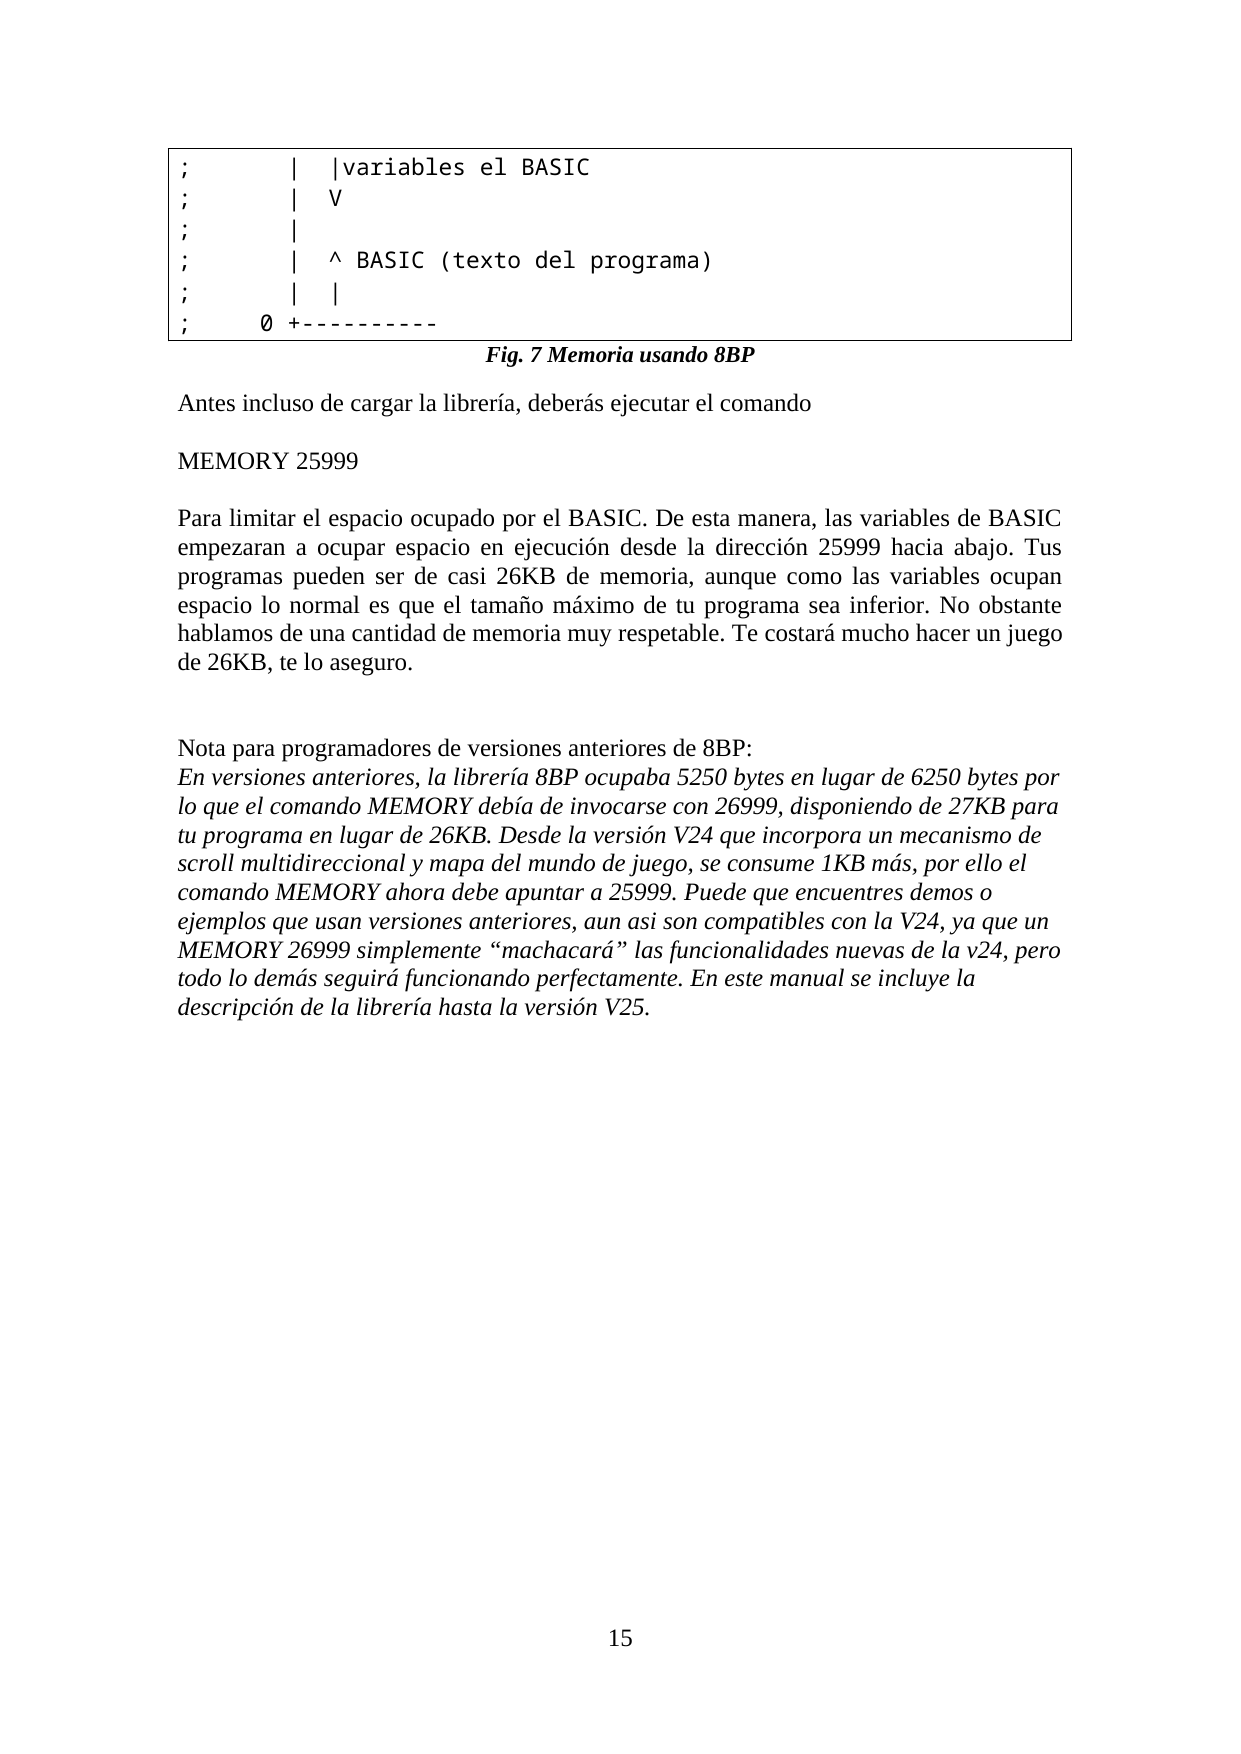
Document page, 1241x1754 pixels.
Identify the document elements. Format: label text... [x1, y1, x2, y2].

text ; | ^ BASIC (texto del programa) [177, 244, 1063, 276]
text Para limitar el espacio ocupado por el BASIC. De esta manera, las variables de BASIC empezaran a ocupar espacio en ejecución desde la dirección 25999 hacia abajo. Tus programas pueden ser de casi 26KB de memoria, aunque como las variables ocupan espacio lo normal es que el tamaño máximo de tu programa sea inferior. No obstante hablamos de una cantidad de memoria muy respetable. Te costará mucho hacer un juego de 26KB, te lo aseguro. [177, 503, 1063, 676]
text Antes incluso de cargar la librería, deberás ejecutar el comando [177, 388, 1063, 417]
text ; | [177, 213, 1063, 244]
text ; 0 +---------- [169, 304, 1071, 340]
text ; | V [177, 182, 1063, 213]
text En versiones anteriores, la librería 8BP ocupaba 5250 bytes en lugar de 6250 bytes por lo que el comando MEMORY debía de invocarse con 26999, disponiendo de 27KB para tu programa en lugar de 26KB. Desde la versión V24 que incorpora un mecanismo de scroll multidireccional y mapa del mundo de juego, se consume 1KB más, por ello el comando MEMORY ahora debe apuntar a 25999. Puede que encuentres demos o ejemplos que usan versiones anteriores, aun asi son compatibles con la V24, ya que un MEMORY 26999 simplemente “machacará” las funcionalidades nuevas de la v24, pero todo lo demás seguirá funcionando perfectamente. En este manual se incluye la descripción de la librería hasta la versión V25. [177, 762, 1063, 1021]
text Nota para programadores de versiones anteriores de 8BP: [177, 733, 1063, 762]
text ; | |variables el BASIC [169, 149, 1071, 182]
text ; | | [177, 276, 1063, 304]
text MEMORY 25999 [177, 446, 1063, 475]
